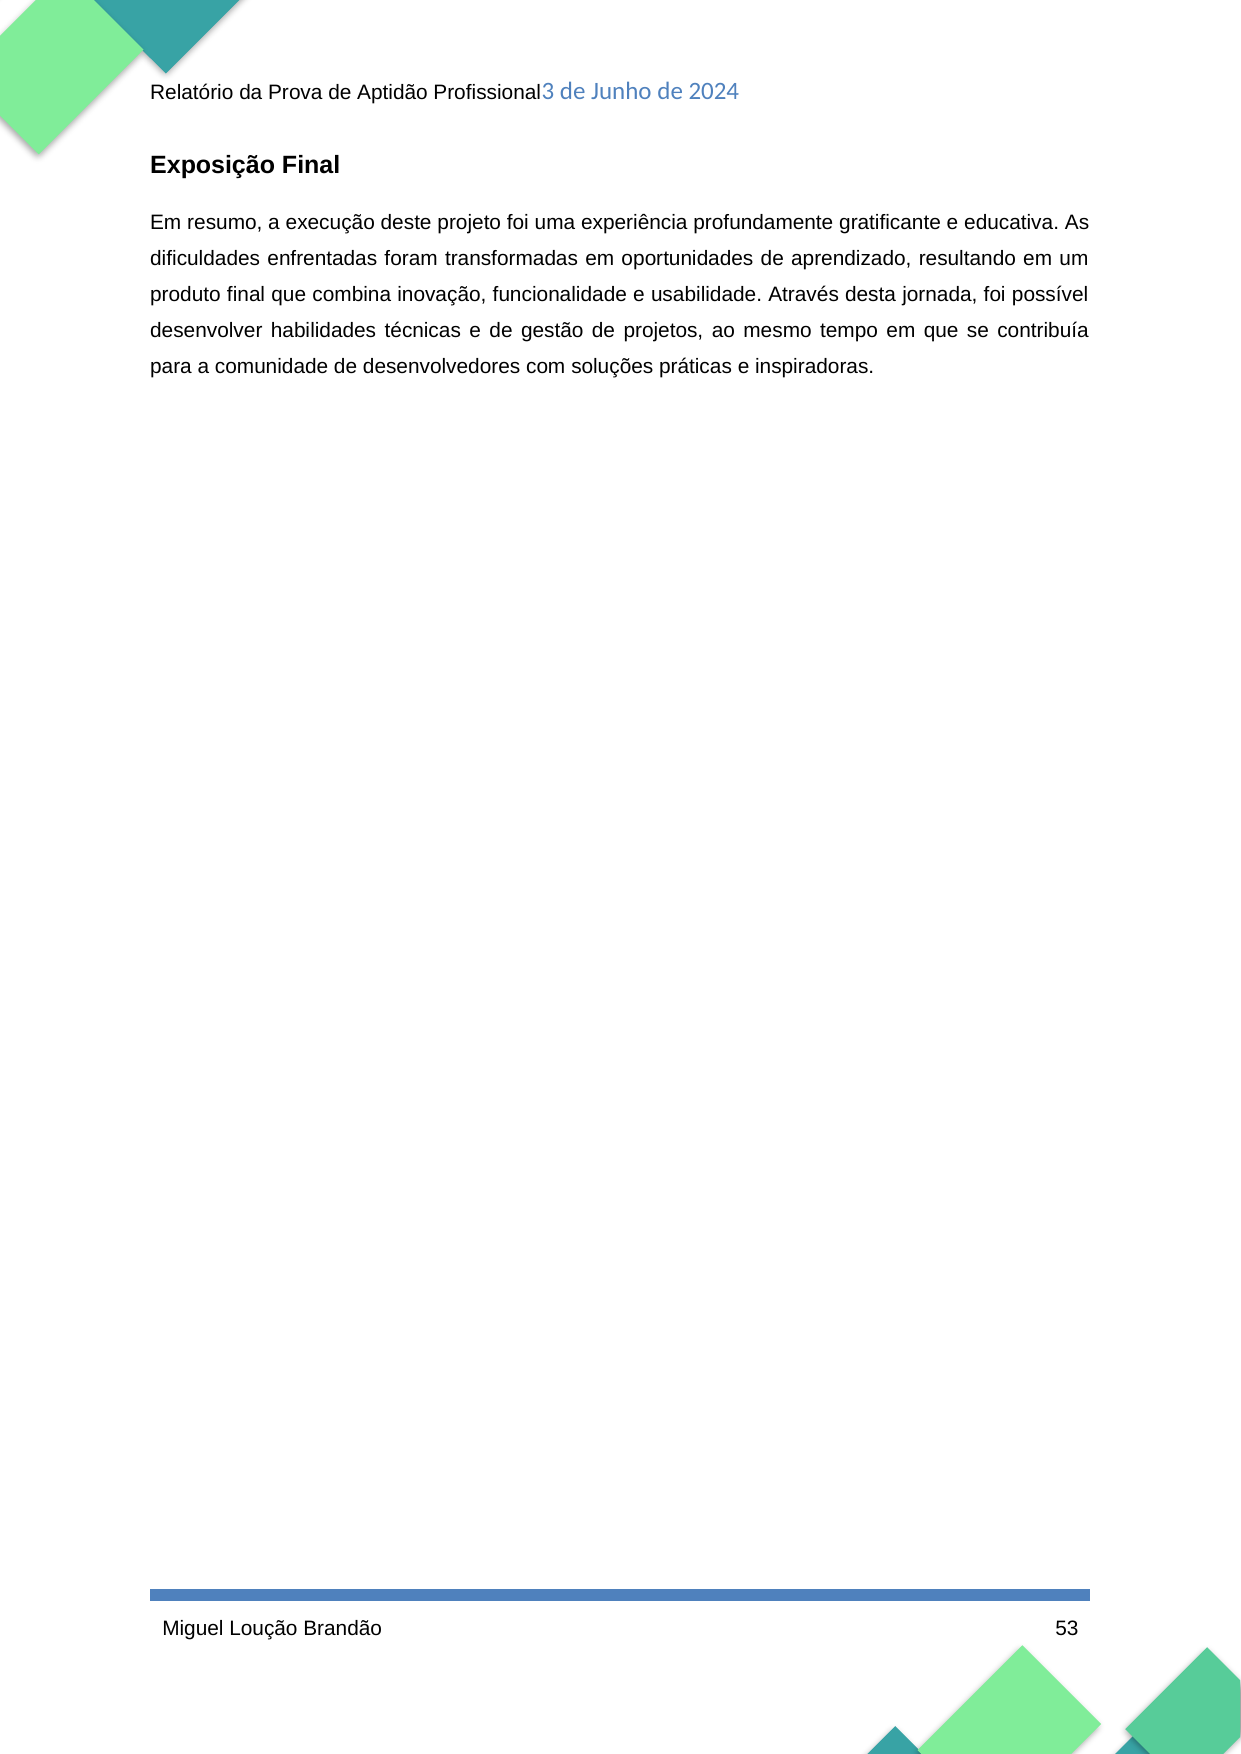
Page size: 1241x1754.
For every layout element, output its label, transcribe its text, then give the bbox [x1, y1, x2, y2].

subtitle Exposição Final [150, 150, 1090, 179]
text Em resumo, a execução deste projeto foi uma experiência profundamente gratificante e educativa. As dificuldades enfrentadas foram transformadas em oportunidades de aprendizado, resultando em um produto final que combina inovação, funcionalidade e usabilidade. Através desta jornada, foi possível desenvolver habilidades técnicas e de gestão de projetos, ao mesmo tempo em que se contribuía para a comunidade de desenvolvedores com soluções práticas e inspiradoras. [150, 210, 1090, 377]
